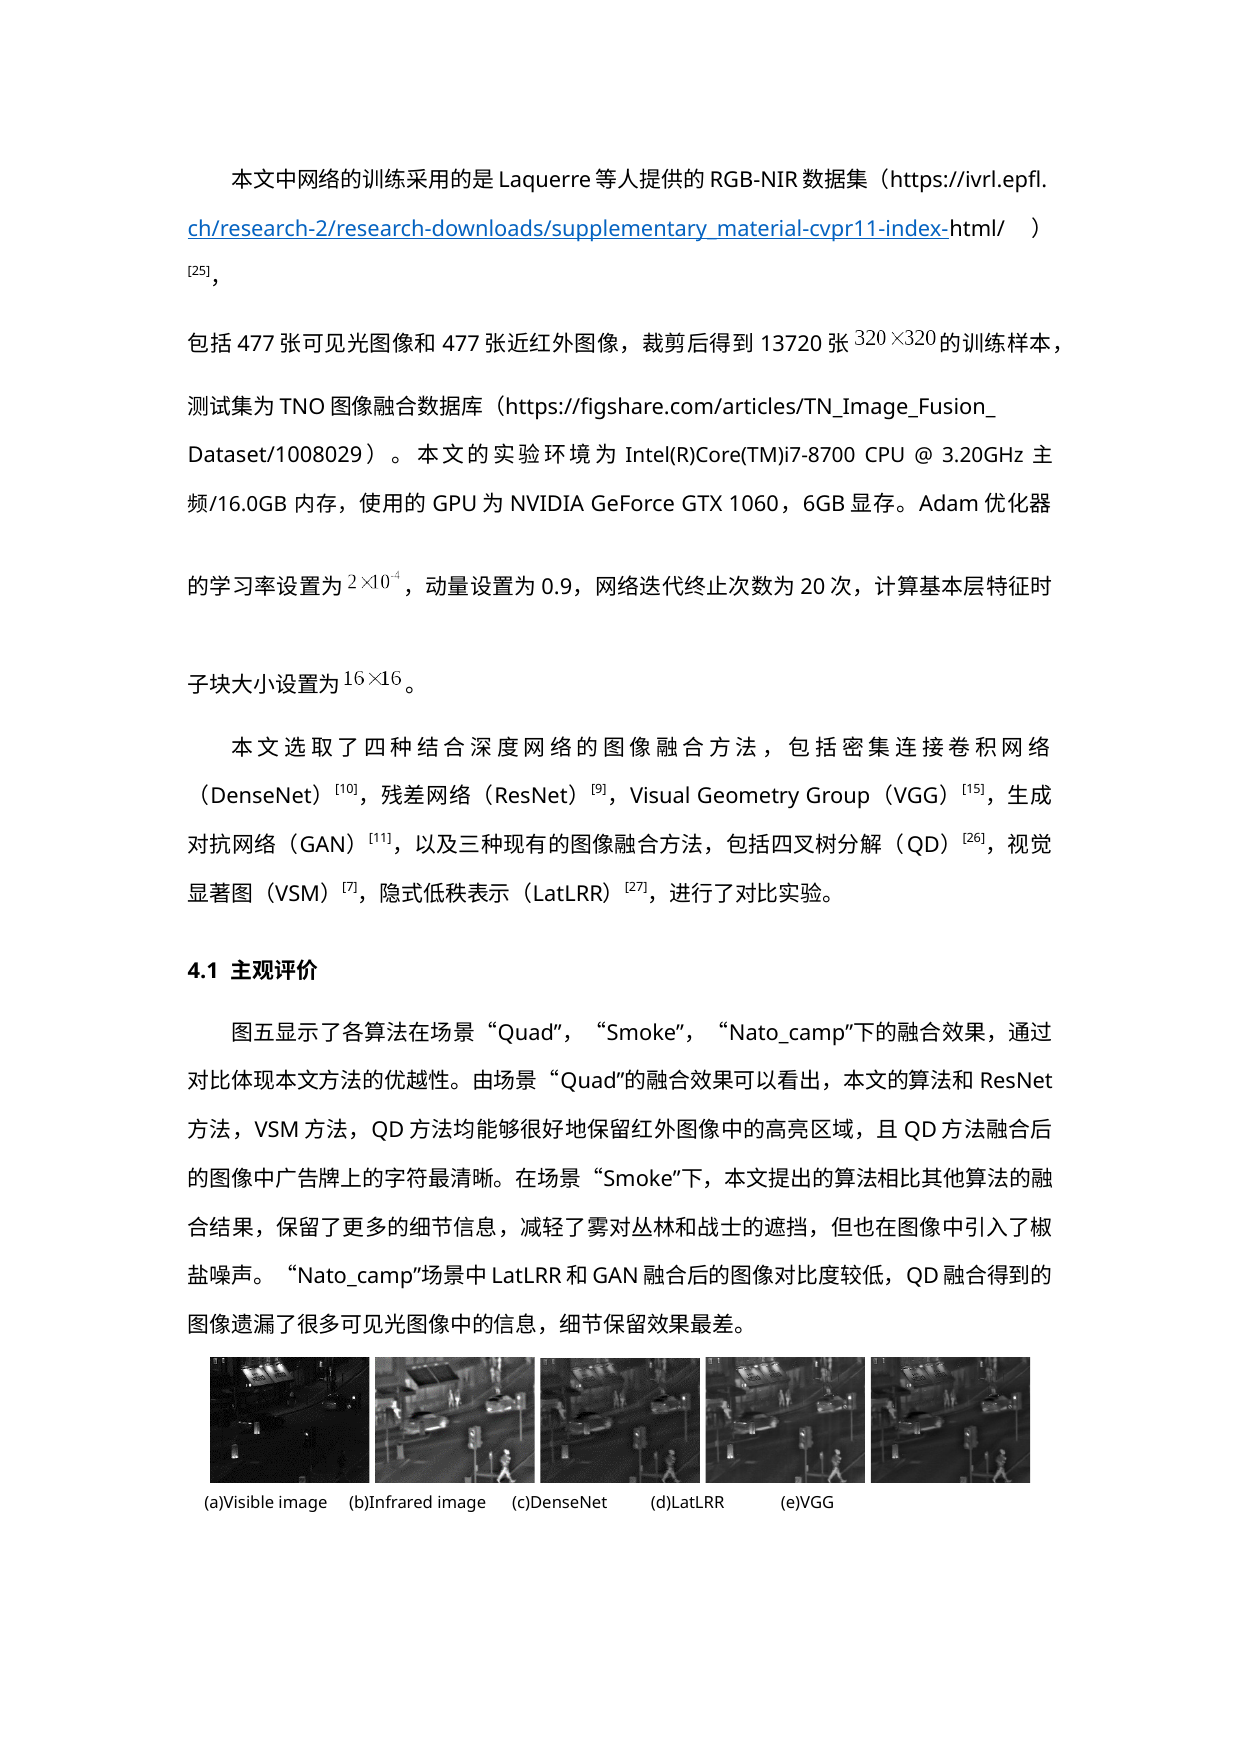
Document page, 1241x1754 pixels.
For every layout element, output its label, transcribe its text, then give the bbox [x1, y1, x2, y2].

text ch/research-2/research-downloads/supplementary_material-cvpr11-index-html/）[25]， [187, 210, 1053, 292]
picture [540, 1358, 700, 1483]
text Dataset/1008029）。本文的实验环境为Intel(R)Core(TM)i7-8700 CPU @ 3.20GHz主频/16.0GB 内存，使用的GPU为NVIDIA GeForce GTX 1060，6GB显存。Adam优化器的学习率设置为，动量设置为0.9，网络迭代终止次数为20次，计算基本层特征时子块大小设置为。 [187, 437, 1053, 713]
picture [210, 1357, 370, 1483]
picture [870, 1357, 1031, 1483]
text 4.1 主观评价 [187, 953, 1053, 985]
picture [375, 1357, 535, 1483]
text (a)Visible image (b)Infrared image (c)DenseNet (d)LatLRR (e)VGG [187, 1485, 1053, 1518]
text 本文选取了四种结合深度网络的图像融合方法，包括密集连接卷积网络（DenseNet）[10]，残差网络（ResNet）[9]，Visual Geometry Group（VGG）[15]，生成对抗网络（GAN）[11]，以及三种现有的图像融合方法，包括四叉树分解（QD）[26]，视觉显著图（VSM）[7]，隐式低秩表示（LatLRR）[27]，进行了对比实验。 [187, 729, 1053, 908]
picture [705, 1357, 865, 1483]
text 图五显示了各算法在场景“Quad”，“Smoke”，“Nato_camp”下的融合效果，通过对比体现本文方法的优越性。由场景“Quad”的融合效果可以看出，本文的算法和ResNet方法，VSM方法，QD方法均能够很好地保留红外图像中的高亮区域，且QD方法融合后的图像中广告牌上的字符最清晰。在场景“Smoke”下，本文提出的算法相比其他算法的融合结果，保留了更多的细节信息，减轻了雾对丛林和战士的遮挡，但也在图像中引入了椒盐噪声。“Nato_camp”场景中LatLRR和GAN融合后的图像对比度较低，QD融合得到的图像遗漏了很多可见光图像中的信息，细节保留效果最差。 [187, 1014, 1053, 1339]
text 本文中网络的训练采用的是Laquerre等人提供的RGB-NIR数据集（https://ivrl.epfl. [187, 162, 1053, 194]
text 包括477张可见光图像和477张近红外图像，裁剪后得到13720张的训练样本，测试集为TNO图像融合数据库（https://figshare.com/articles/TN_Image_Fusion_ [187, 307, 1053, 421]
